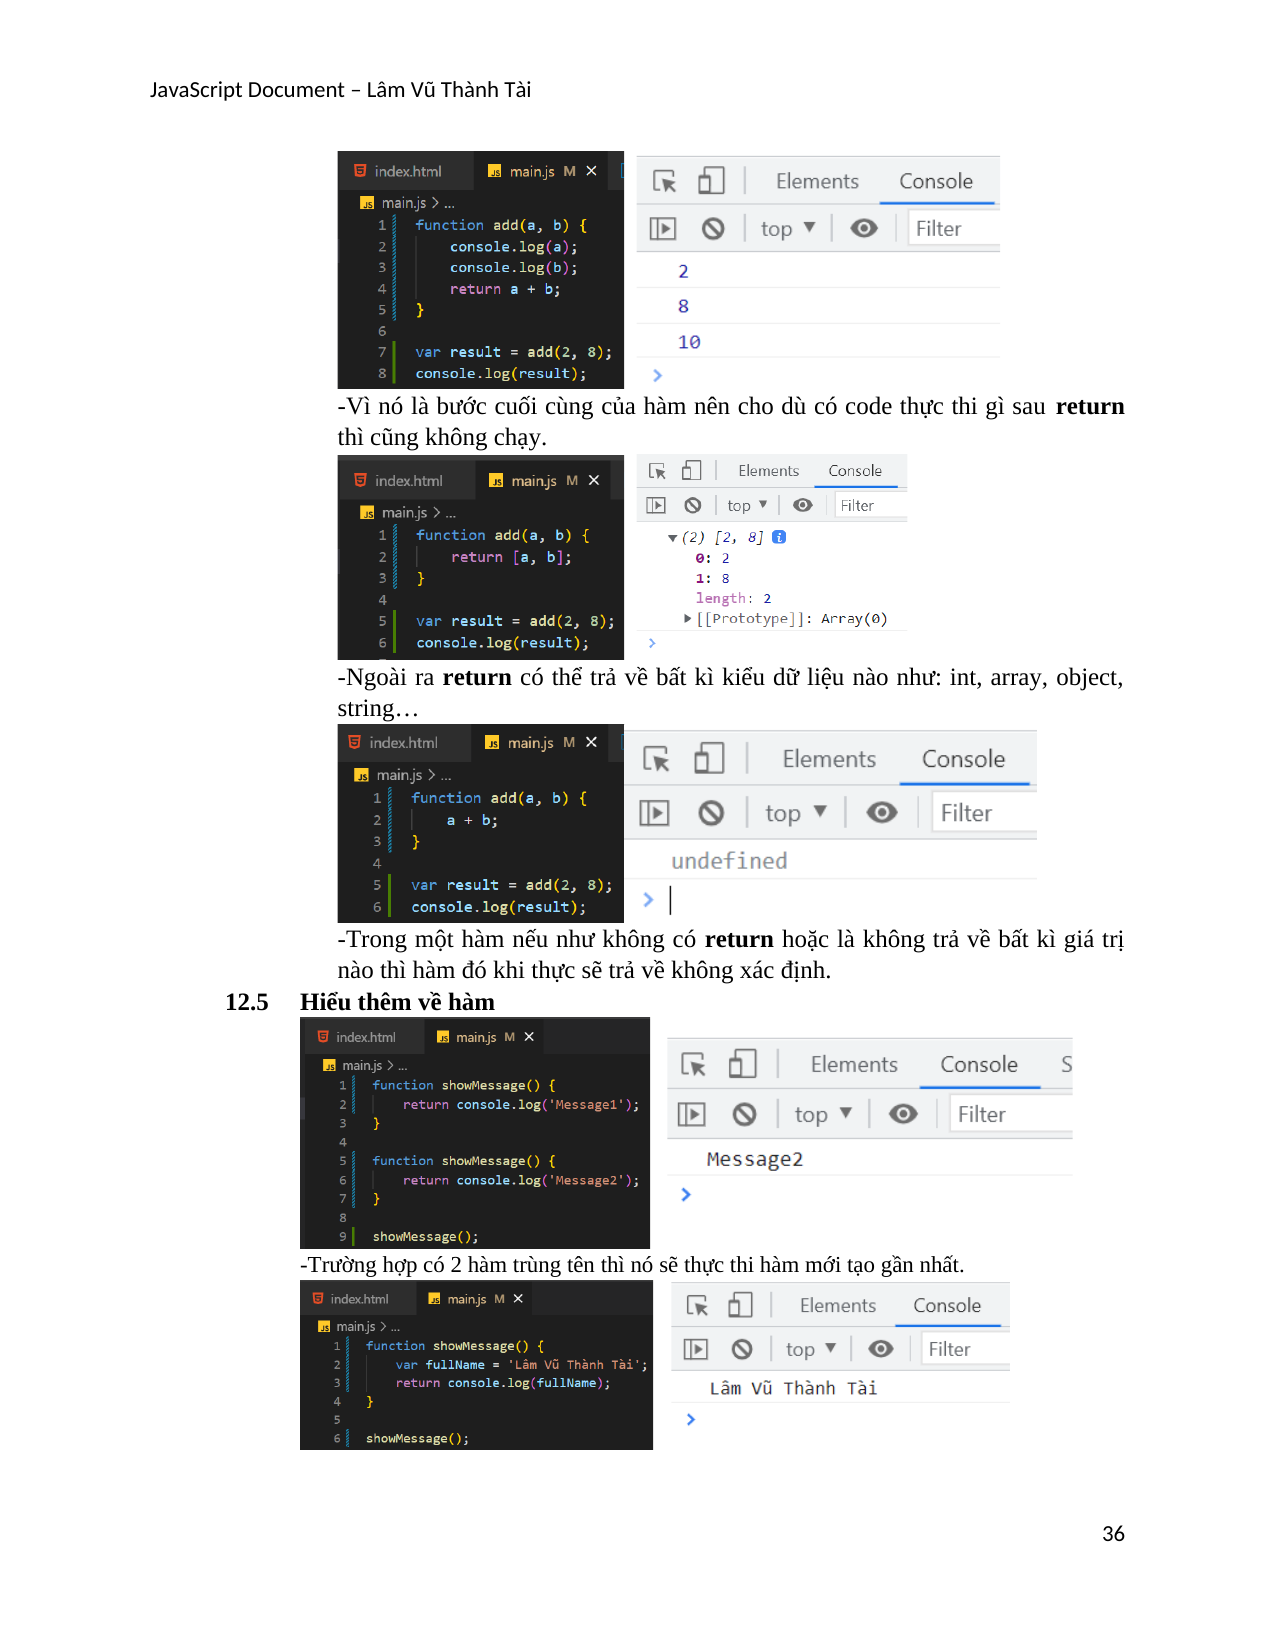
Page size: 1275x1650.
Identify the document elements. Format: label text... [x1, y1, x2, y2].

picture [337, 724, 1037, 923]
picture [300, 1017, 650, 1249]
picture [636, 453, 908, 660]
picture [337, 151, 625, 389]
list -Trường hợp có 2 hàm trùng tên thì nó sẽ thực thi hàm mới tạo gần nhất. [300, 1251, 1125, 1277]
picture [300, 1280, 654, 1450]
picture [337, 455, 625, 660]
list Hiểu thêm về hàm [225, 987, 1125, 1015]
list -Trong một hàm nếu như không có return hoặc là không trả về bất kì giá trị nào thì hàm đó khi thực sẽ trả về không xác định. [337, 924, 1125, 984]
list -Vì nó là bước cuối cùng của hàm nên cho dù có code thực thi gì sau return thì cũng không chạy. [337, 391, 1125, 451]
picture [667, 1033, 1073, 1249]
list -Ngoài ra return có thể trả về bất kì kiểu dữ liệu nào như: int, array, object, string… [337, 662, 1125, 722]
picture [636, 150, 1001, 389]
picture [671, 1279, 1010, 1450]
